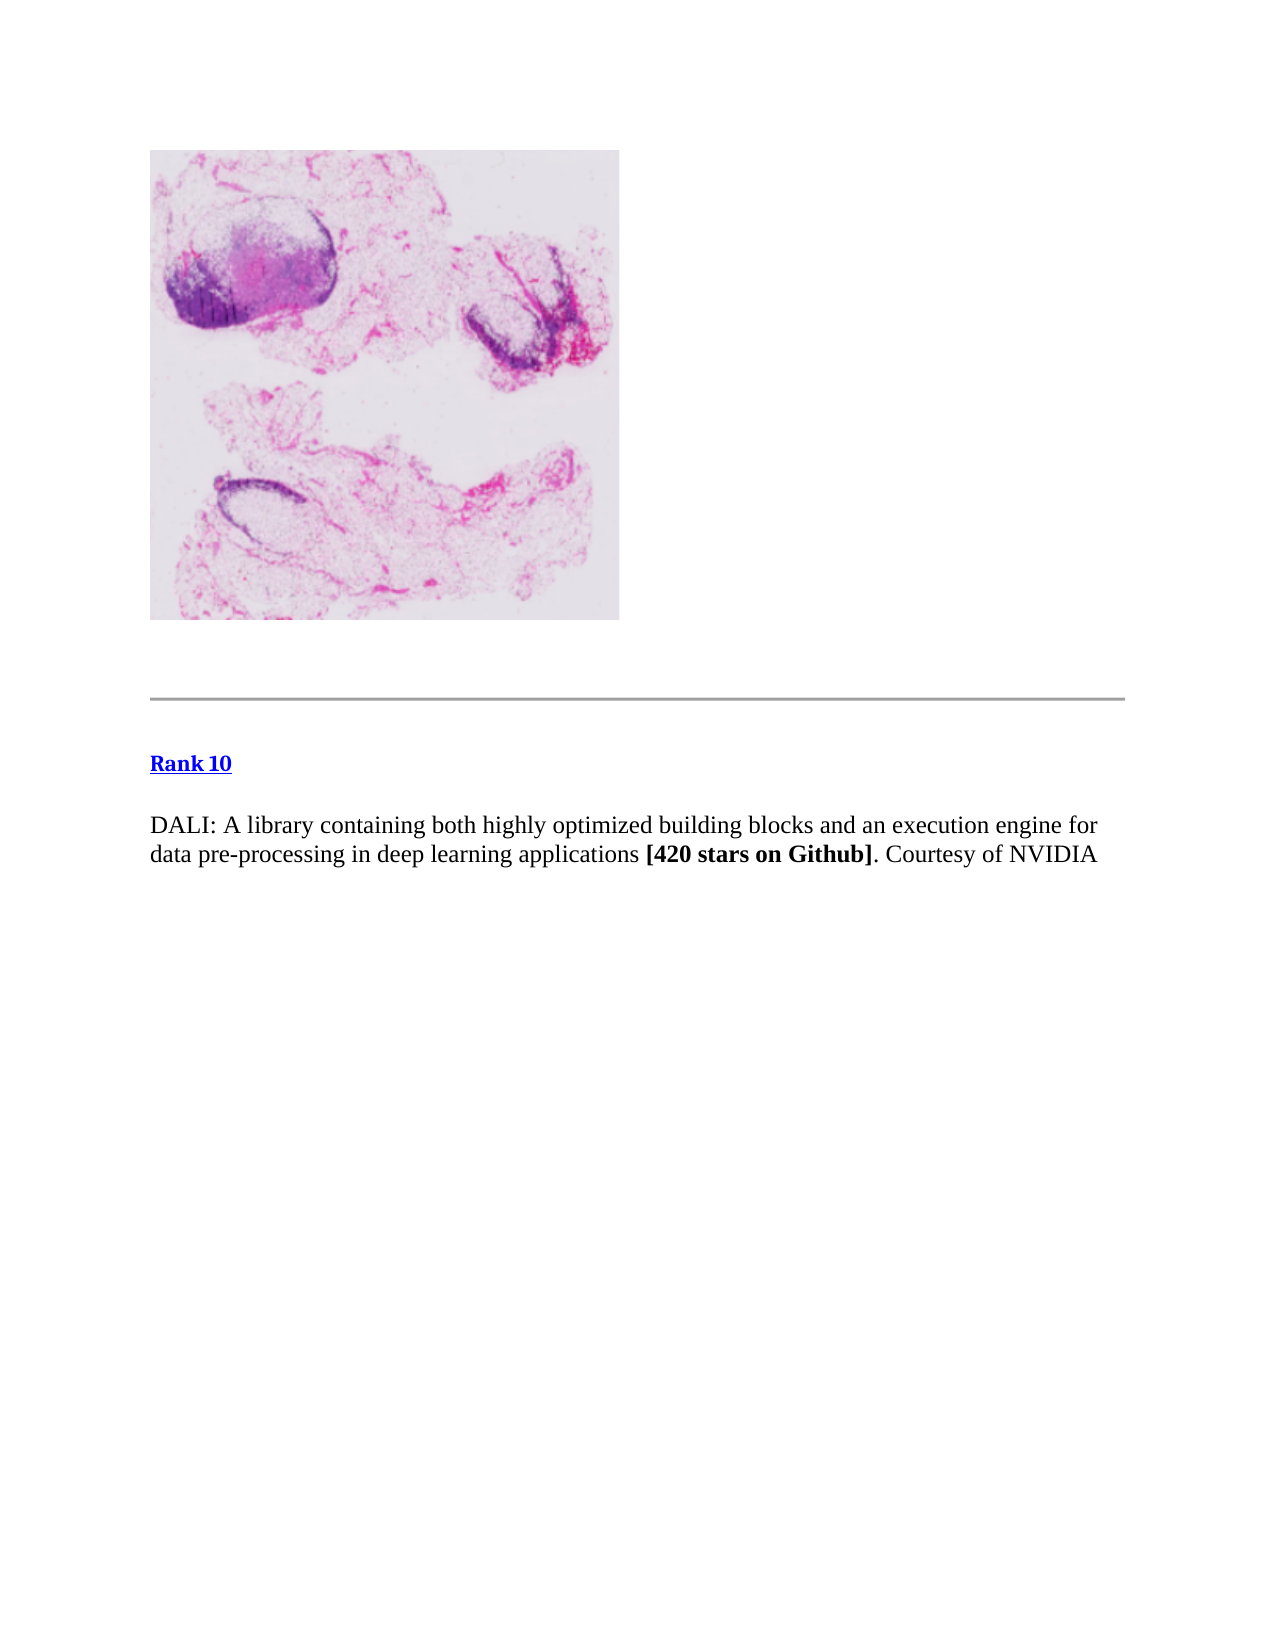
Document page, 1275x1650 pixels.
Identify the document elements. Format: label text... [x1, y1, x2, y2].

subtitle Rank 10 [150, 751, 1125, 777]
text DALI: A library containing both highly optimized building blocks and an execution engine for data pre-processing in deep learning applications [420 stars on Github]. Courtesy of NVIDIA [150, 810, 1125, 867]
picture [150, 150, 620, 620]
